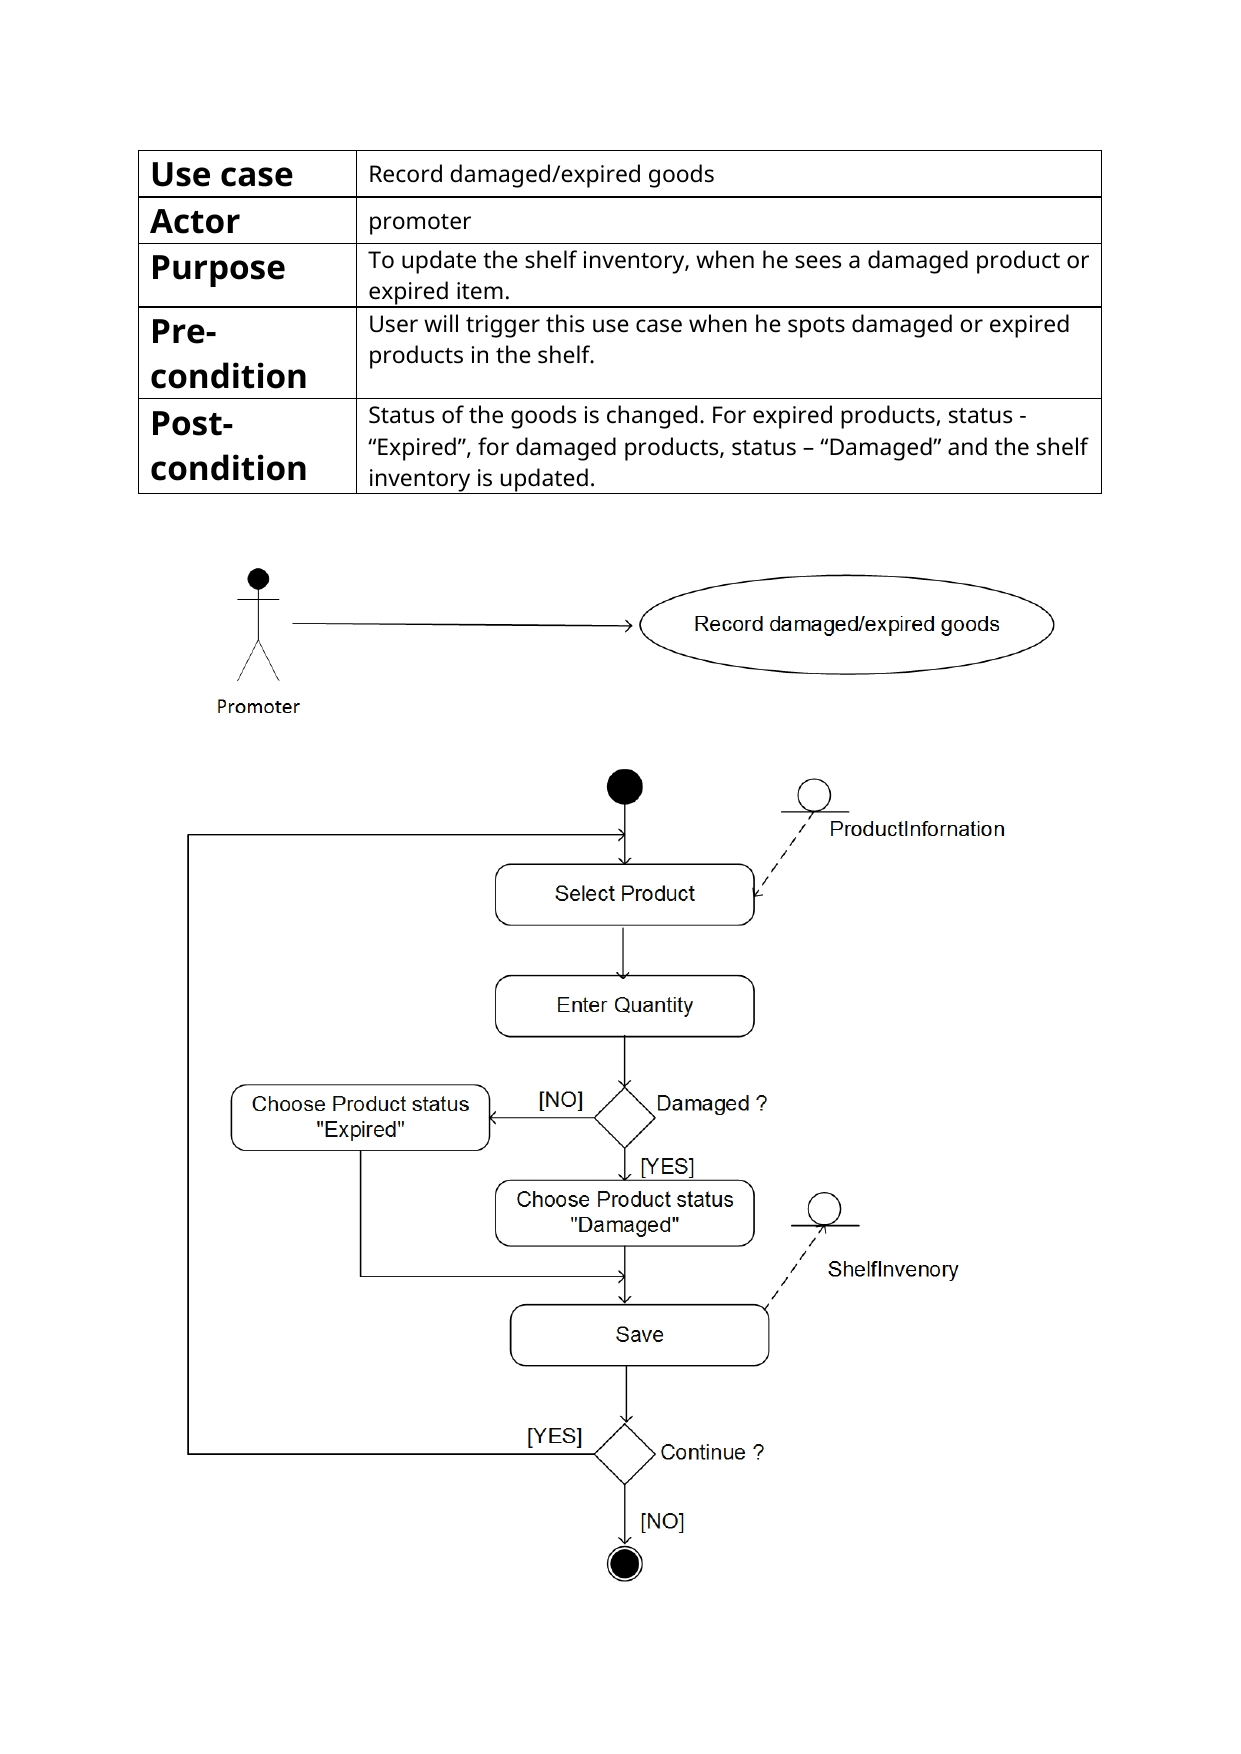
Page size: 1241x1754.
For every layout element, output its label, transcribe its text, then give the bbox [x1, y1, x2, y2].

table_cell Status of the goods is changed. For expired products, status - “Expired”, for damaged products, status – “Damaged” and the shelf inventory is updated. [357, 399, 1101, 493]
table_header Use case [139, 151, 356, 196]
table_cell promoter [357, 198, 1101, 243]
table_cell Purpose [139, 244, 356, 306]
table_cell Actor [139, 198, 356, 243]
table_cell User will trigger this use case when he spots damaged or expired products in the shelf. [357, 308, 1101, 398]
table_cell To update the shelf inventory, when he sees a damaged product or expired item. [357, 244, 1101, 306]
table_header Record damaged/expired goods [357, 151, 1101, 196]
table_cell Post-condition [139, 399, 356, 493]
table_cell Pre-condition [139, 308, 356, 398]
picture [186, 567, 1055, 1582]
